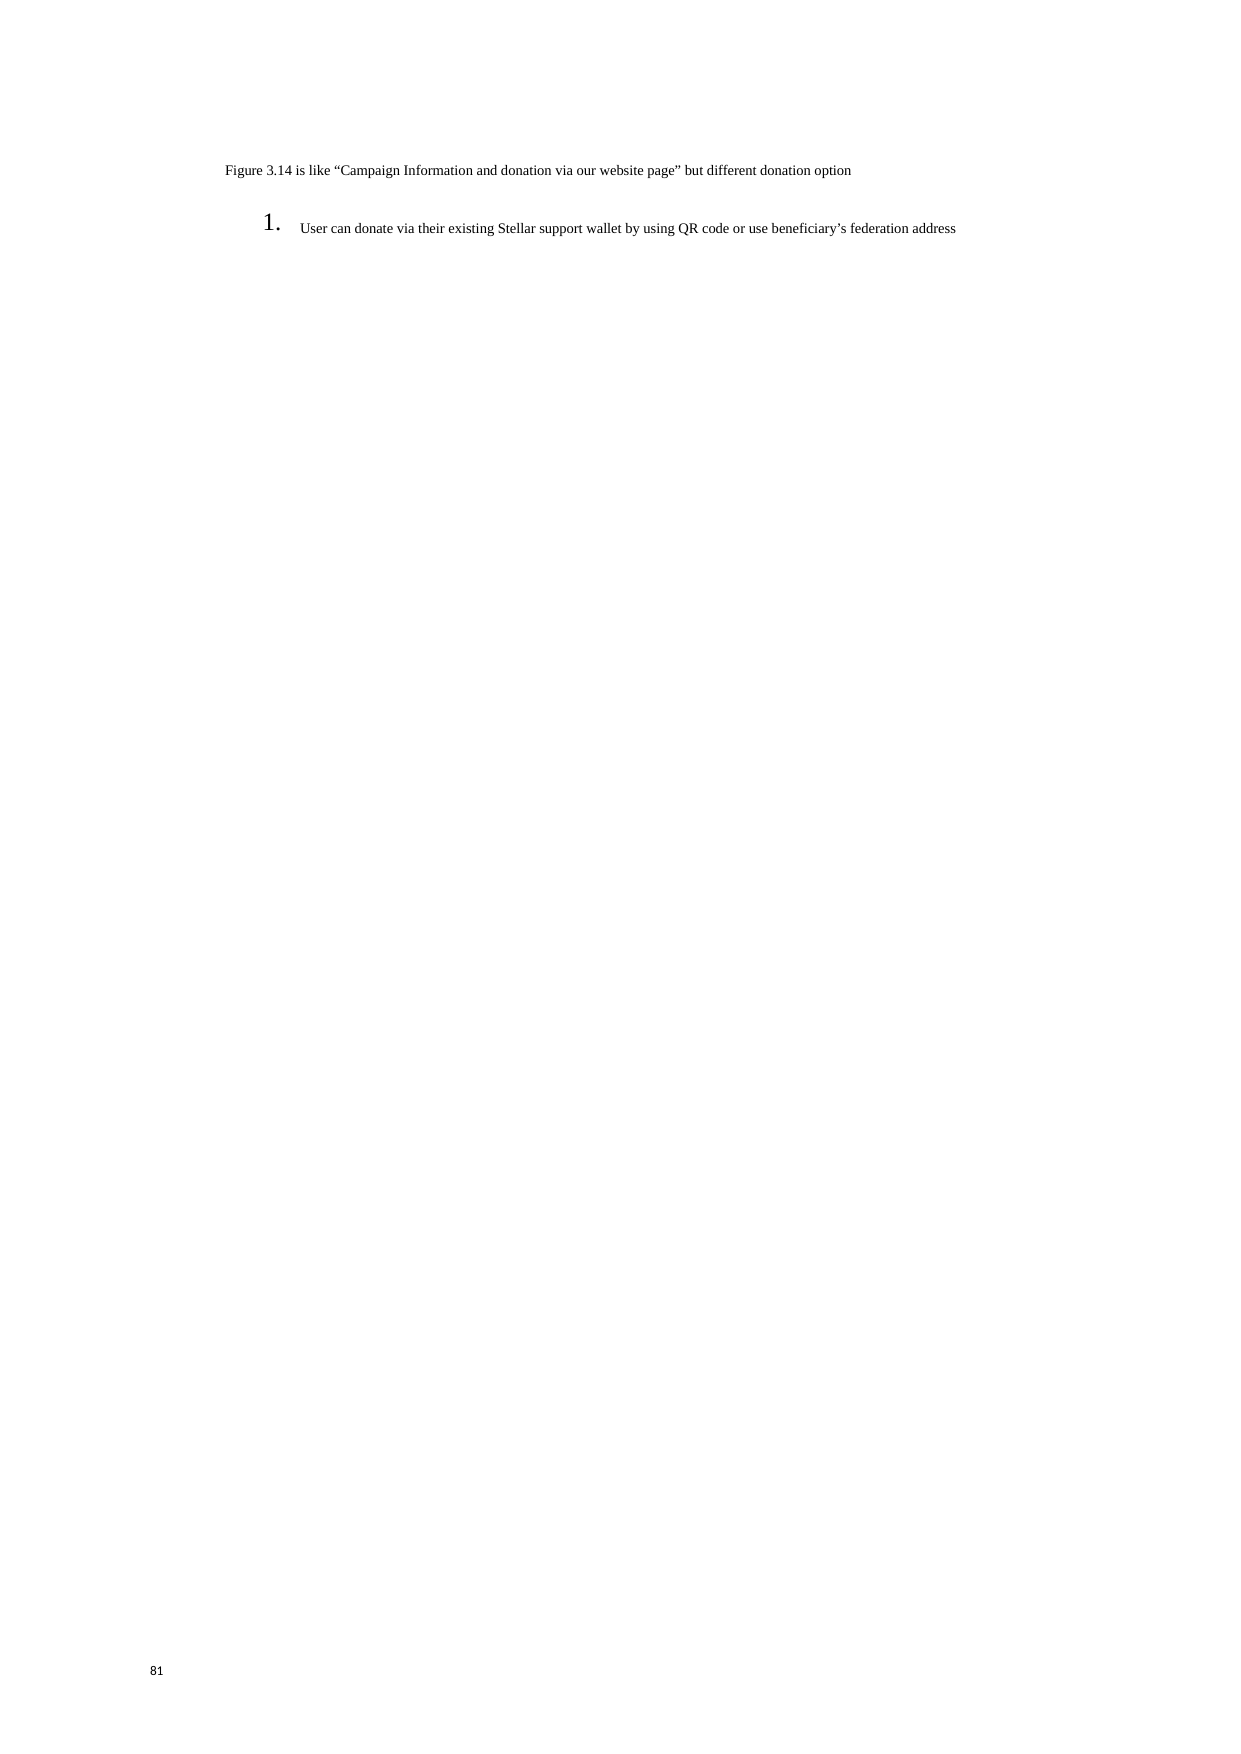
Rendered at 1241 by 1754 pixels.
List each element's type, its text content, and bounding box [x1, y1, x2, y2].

list User can donate via their existing Stellar support wallet by using QR code or use beneficiary’s federation address [262, 207, 1090, 236]
text Figure 3.14 is like “Campaign Information and donation via our website page” but different donation option [150, 150, 1090, 179]
